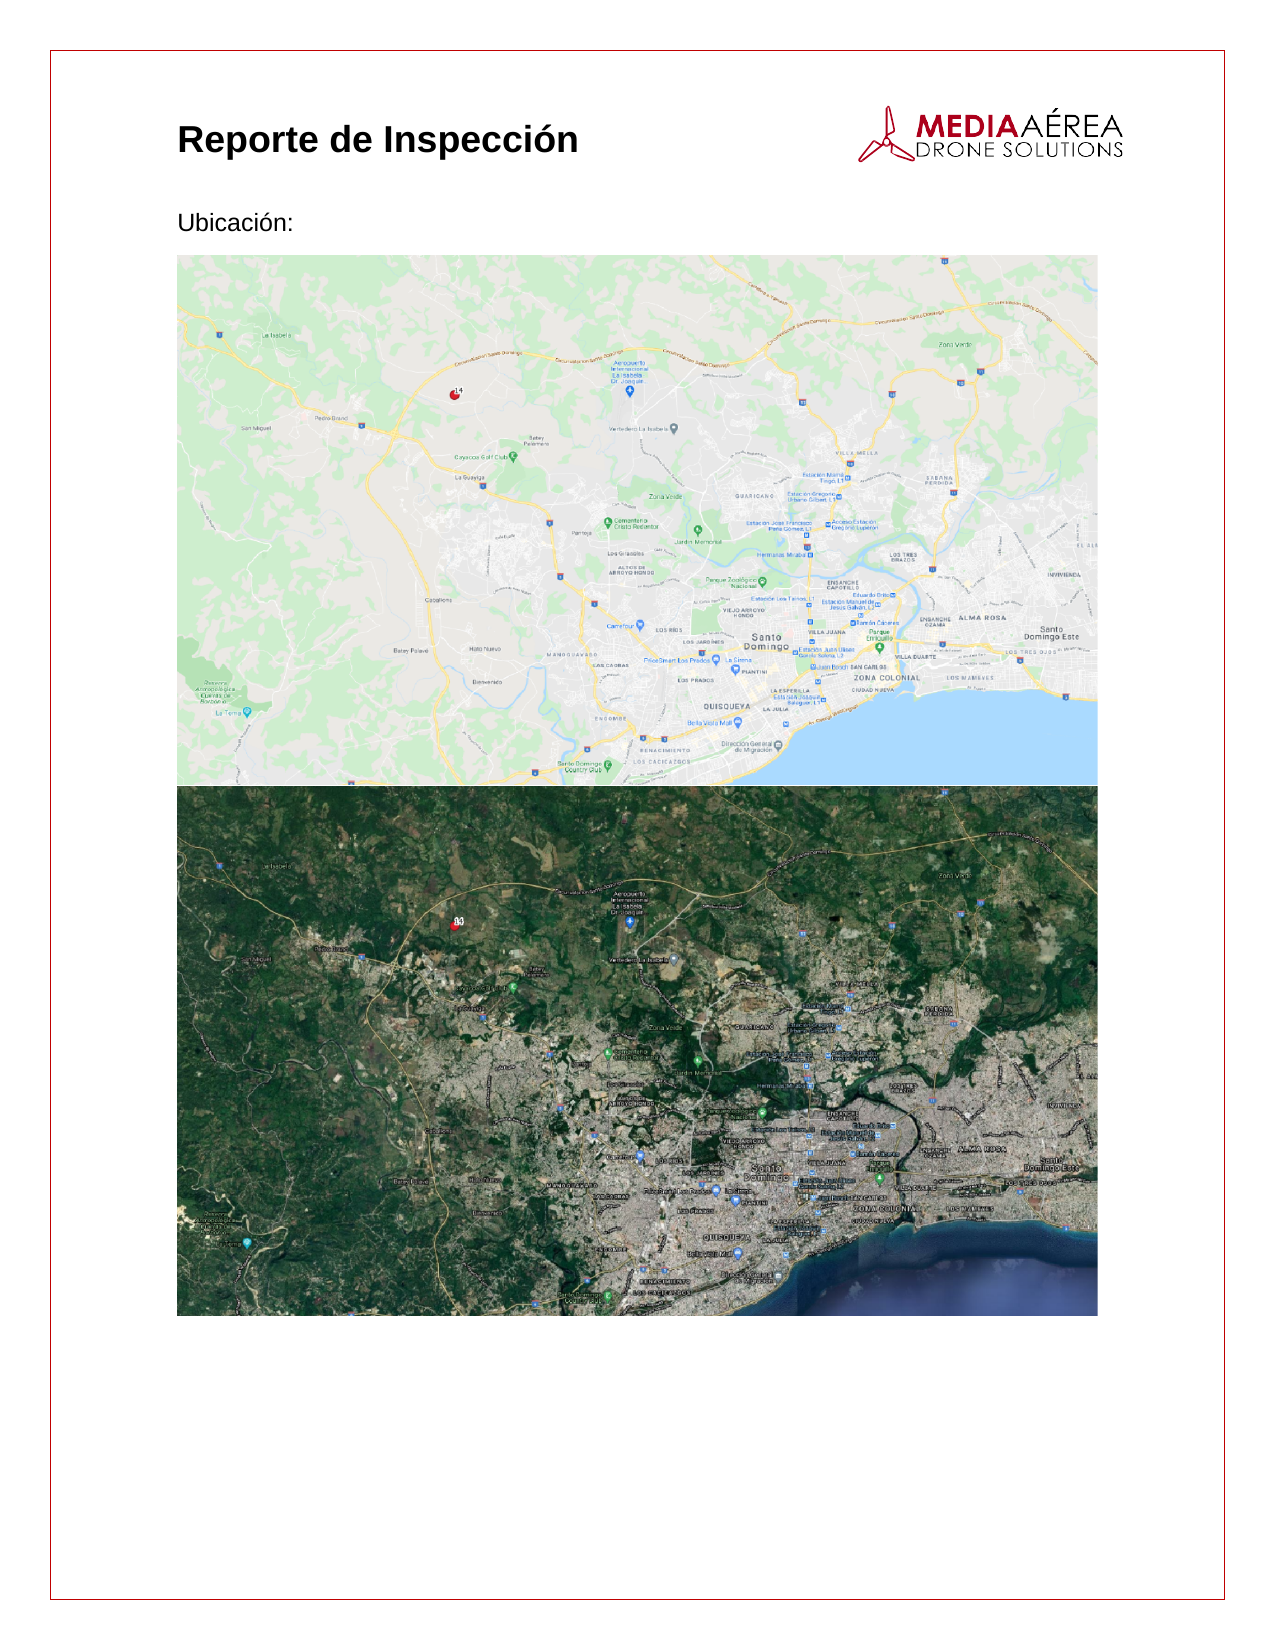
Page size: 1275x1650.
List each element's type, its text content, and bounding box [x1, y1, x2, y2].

picture [916, 108, 1123, 157]
text Ubicación: [177, 208, 1098, 236]
picture [177, 786, 1098, 1316]
picture [177, 255, 1098, 785]
